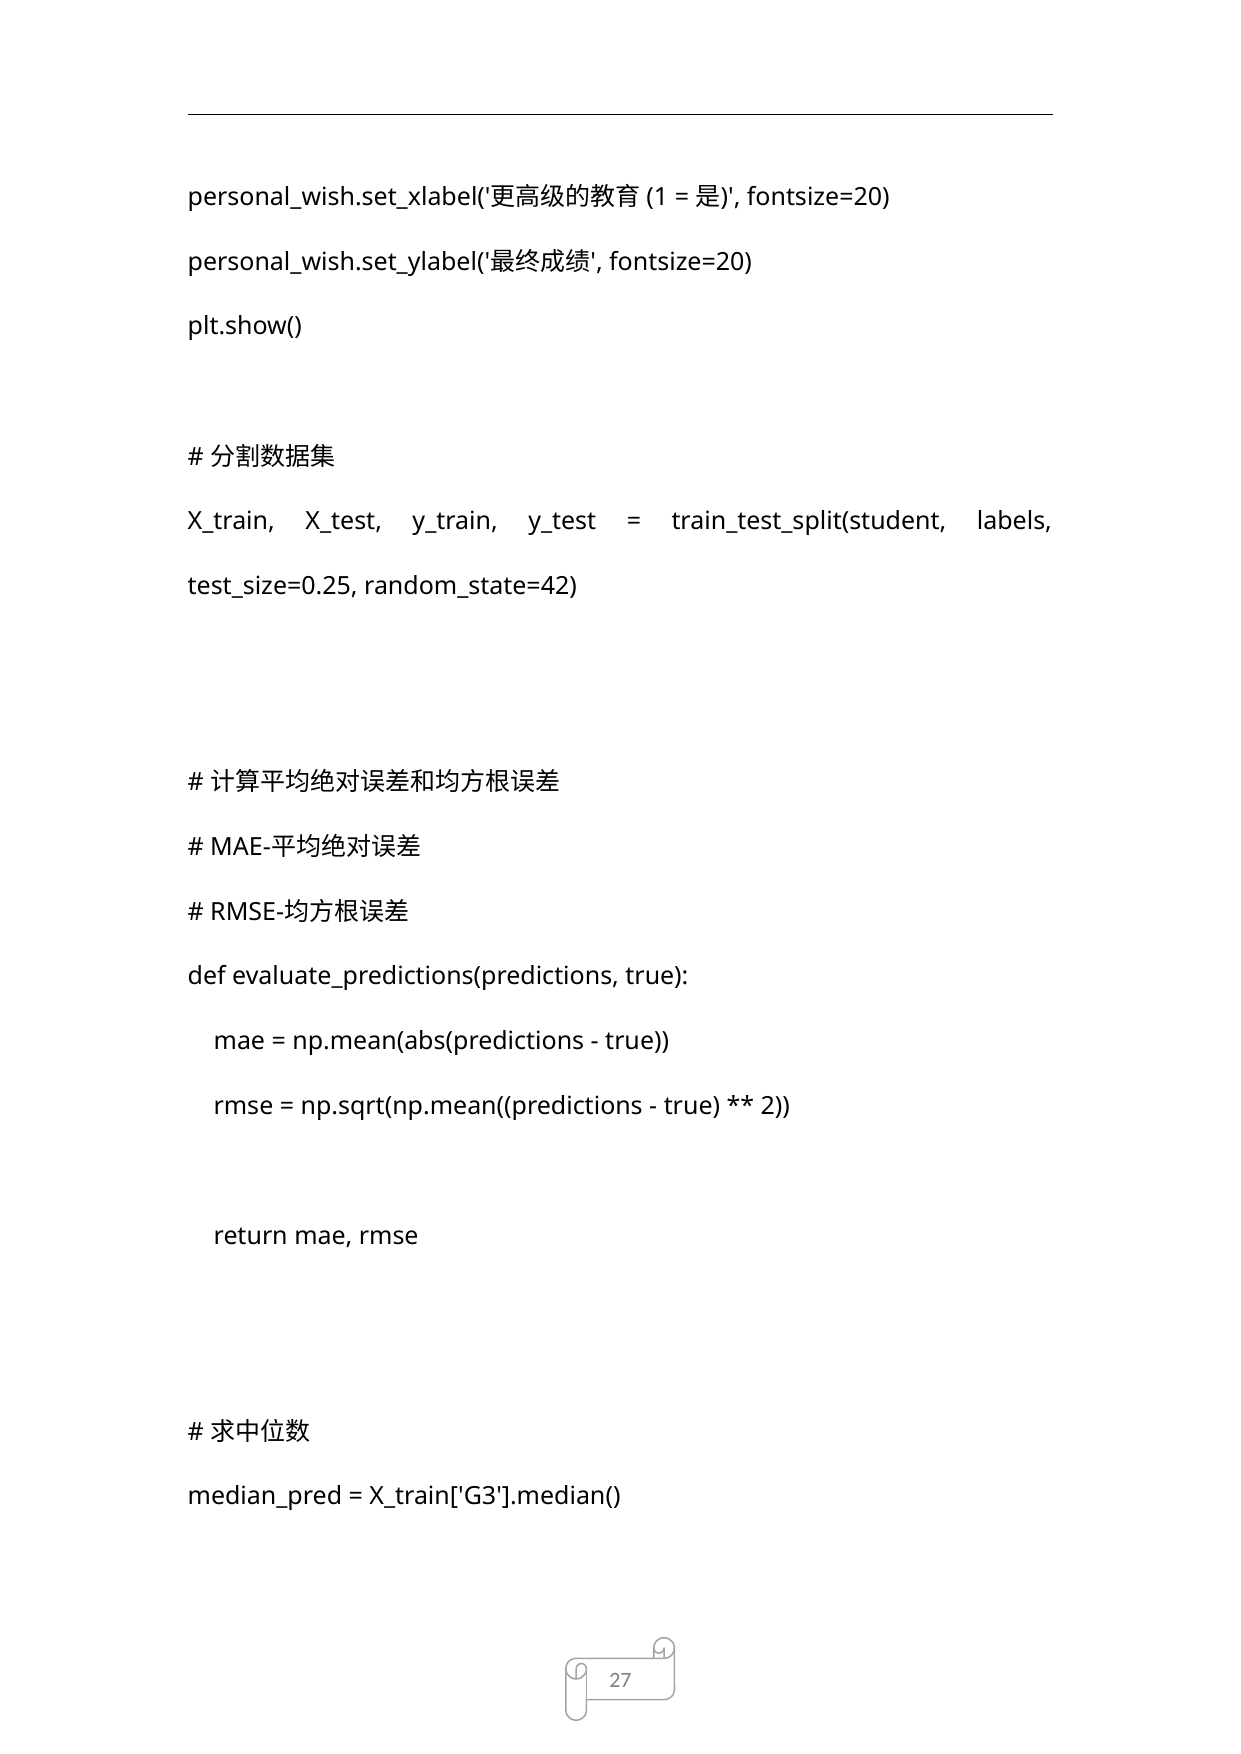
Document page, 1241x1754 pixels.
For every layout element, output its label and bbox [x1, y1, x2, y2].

text [187, 162, 1053, 1527]
